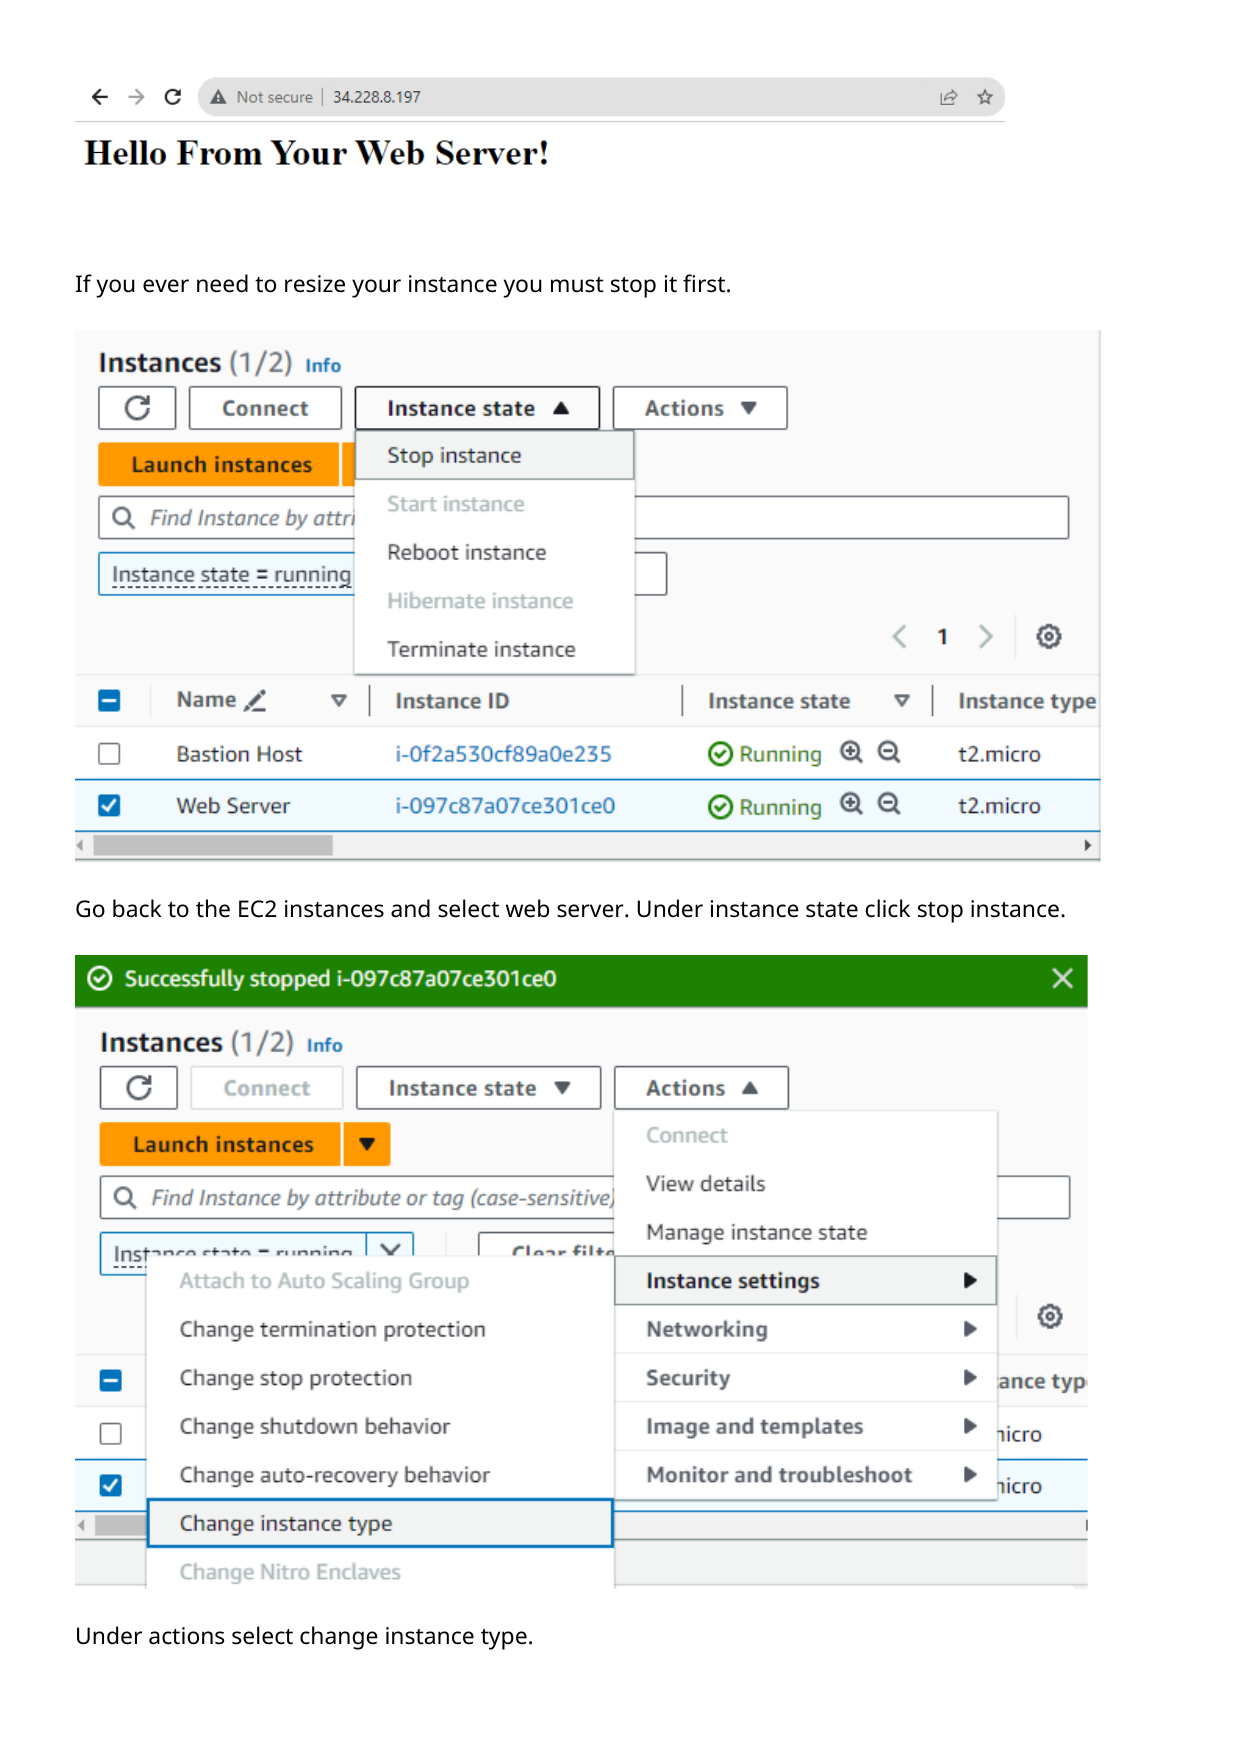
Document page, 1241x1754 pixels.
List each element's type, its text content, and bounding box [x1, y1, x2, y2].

text If you ever need to resize your instance you must stop it first. [75, 268, 1165, 299]
text Go back to the EC2 instances and select web server. Under instance state click stop instance. [75, 893, 1165, 924]
picture [75, 330, 1115, 862]
picture [75, 955, 1088, 1589]
text Under actions select change instance type. [75, 1620, 1165, 1651]
picture [75, 75, 1006, 269]
